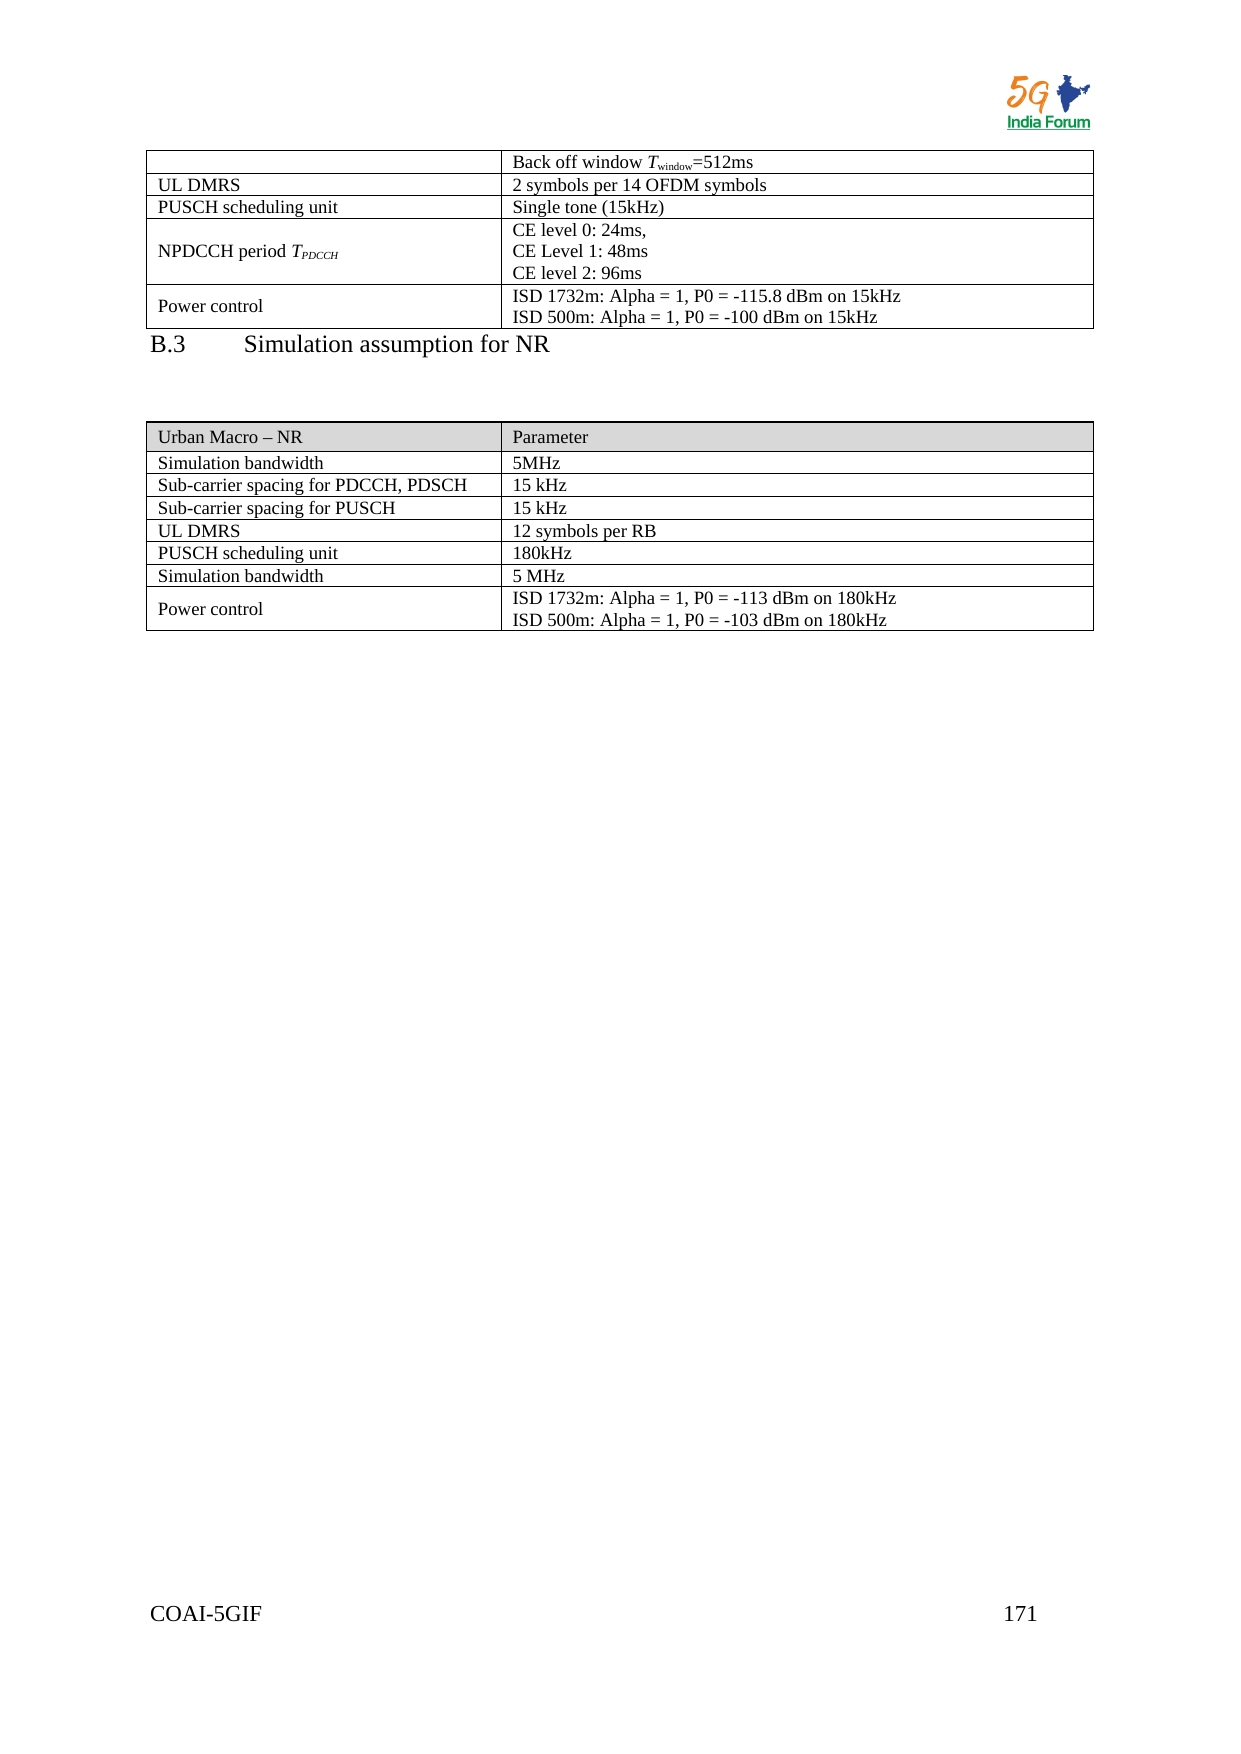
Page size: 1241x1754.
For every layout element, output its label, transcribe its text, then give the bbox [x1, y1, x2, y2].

subtitle B.3 Simulation assumption for NR [150, 329, 1090, 357]
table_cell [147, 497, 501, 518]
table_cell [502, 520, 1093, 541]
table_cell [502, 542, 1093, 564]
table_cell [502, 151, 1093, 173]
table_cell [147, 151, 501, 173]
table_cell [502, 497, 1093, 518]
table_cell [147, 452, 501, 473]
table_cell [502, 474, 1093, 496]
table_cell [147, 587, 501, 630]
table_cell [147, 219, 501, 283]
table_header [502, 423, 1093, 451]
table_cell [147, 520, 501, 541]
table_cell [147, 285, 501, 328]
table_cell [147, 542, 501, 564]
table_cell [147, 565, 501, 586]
picture [1007, 75, 1091, 130]
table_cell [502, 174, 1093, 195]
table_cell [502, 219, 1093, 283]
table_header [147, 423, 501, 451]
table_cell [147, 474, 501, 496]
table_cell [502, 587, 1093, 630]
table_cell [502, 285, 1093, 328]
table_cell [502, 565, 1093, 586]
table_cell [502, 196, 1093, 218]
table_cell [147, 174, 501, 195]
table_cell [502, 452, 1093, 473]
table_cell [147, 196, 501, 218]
